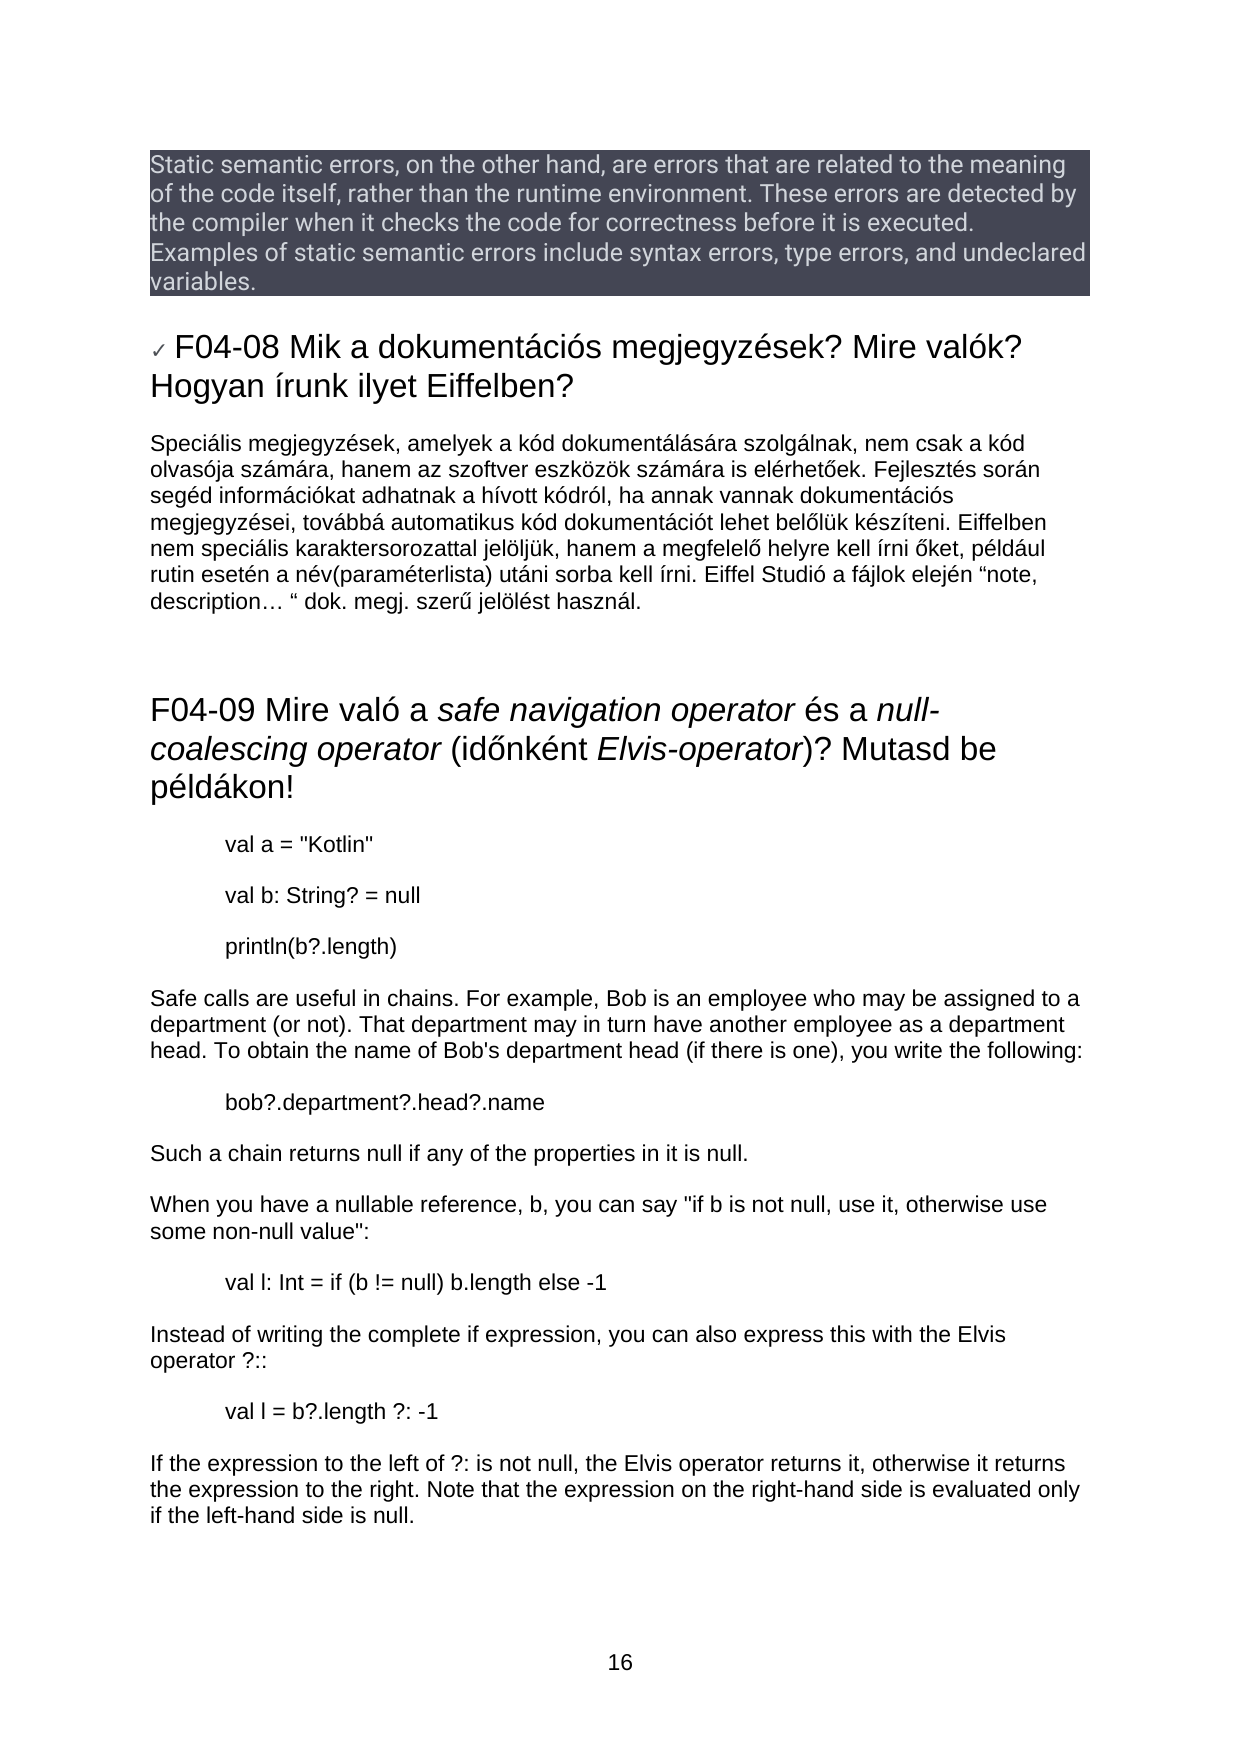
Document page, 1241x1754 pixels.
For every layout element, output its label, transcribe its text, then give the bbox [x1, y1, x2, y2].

text When you have a nullable reference, b, you can say "if b is not null, use it, otherwise use some non-null value": [150, 1191, 1090, 1244]
text Instead of writing the complete if expression, you can also express this with the Elvis operator ?:: [150, 1321, 1090, 1373]
subtitle F04-09 Mire való a safe navigation operator és a null-coalescing operator (időnként Elvis-operator)? Mutasd be példákon! [150, 690, 1090, 806]
text Static semantic errors, on the other hand, are errors that are related to the meaning of the code itself, rather than the runtime environment. These errors are detected by the compiler when it checks the code for correctness before it is executed. Examples of static semantic errors include syntax errors, type errors, and undeclared variables. [150, 150, 1090, 296]
text val l = b?.length ?: -1 [150, 1398, 1090, 1424]
text val l: Int = if (b != null) b.length else -1 [150, 1269, 1090, 1296]
text val b: String? = null [225, 882, 1090, 908]
text bob?.department?.head?.name [150, 1089, 1090, 1115]
text If the expression to the left of ?: is not null, the Elvis operator returns it, otherwise it returns the expression to the right. Note that the expression on the right-hand side is evaluated only if the left-hand side is null. [150, 1449, 1090, 1529]
text Safe calls are useful in chains. For example, Bob is an employee who may be assigned to a department (or not). That department may in turn have another employee as a department head. To obtain the name of Bob's department head (if there is one), you write the following: [150, 985, 1090, 1064]
text println(b?.length) [225, 933, 1090, 960]
text val a = "Kotlin" [225, 831, 1090, 857]
text Speciális megjegyzések, amelyek a kód dokumentálására szolgálnak, nem csak a kód olvasója számára, hanem az szoftver eszközök számára is elérhetőek. Fejlesztés során segéd információkat adhatnak a hívott kódról, ha annak vannak dokumentációs megjegyzései, továbbá automatikus kód dokumentációt lehet belőlük készíteni. Eiffelben nem speciális karaktersorozattal jelöljük, hanem a megfelelő helyre kell írni őket, például rutin esetén a név(paraméterlista) utáni sorba kell írni. Eiffel Studió a fájlok elején “note, description… “ dok. megj. szerű jelölést használ. [150, 429, 1090, 614]
text Such a chain returns null if any of the properties in it is null. [150, 1140, 1090, 1166]
subtitle ✓ F04-08 Mik a dokumentációs megjegyzések? Mire valók? Hogyan írunk ilyet Eiffelben? [150, 328, 1090, 404]
